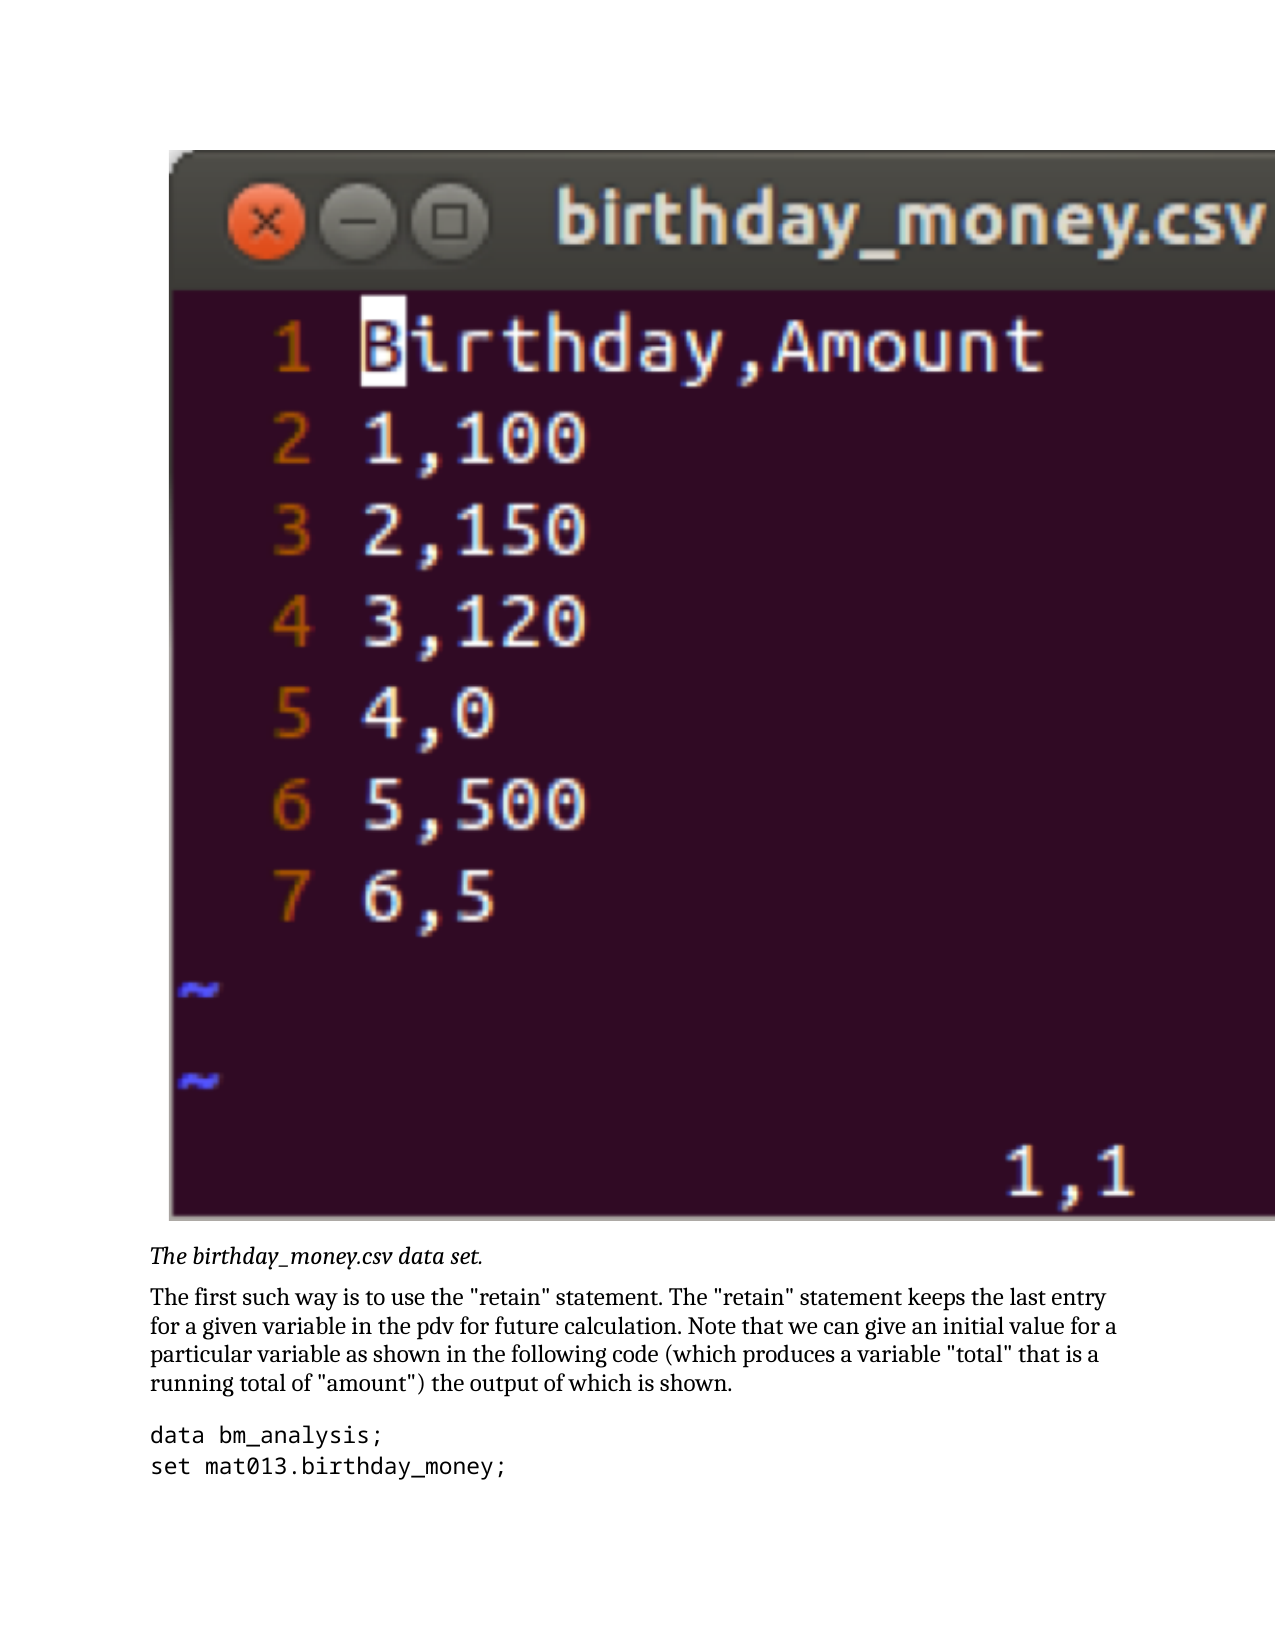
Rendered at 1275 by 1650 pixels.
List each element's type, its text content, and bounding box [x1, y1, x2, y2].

text The first such way is to use the "retain" statement. The "retain" statement keeps the last entry for a given variable in the pdv for future calculation. Note that we can give an initial value for a particular variable as shown in the following code (which produces a variable "total" that is a running total of "amount") the output of which is shown. [150, 1283, 1125, 1398]
picture [168, 150, 1275, 1221]
text The birthday_money.csv data set. [150, 1242, 1125, 1270]
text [150, 1419, 1125, 1481]
